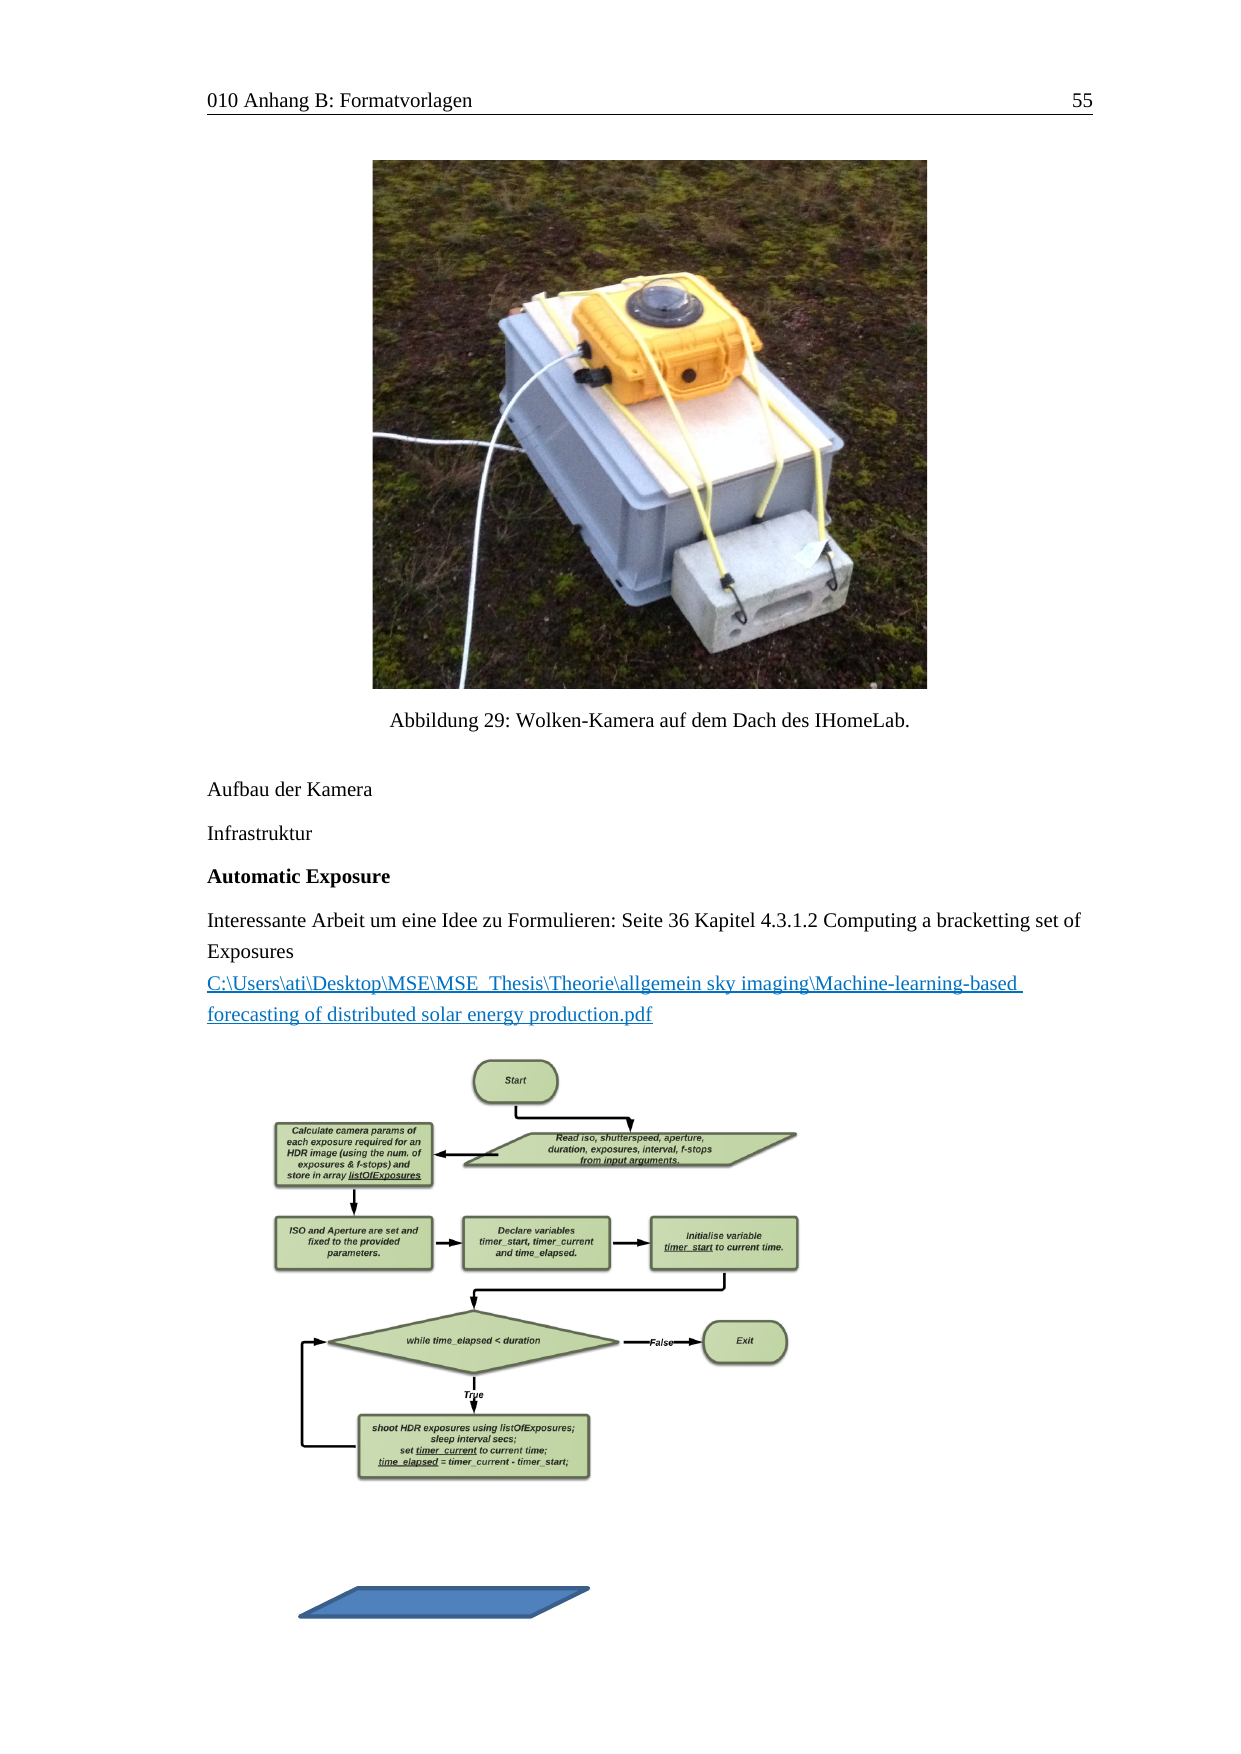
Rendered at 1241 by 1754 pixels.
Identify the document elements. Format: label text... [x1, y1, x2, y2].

text Aufbau der Kamera [207, 777, 1093, 801]
text Infrastruktur [207, 821, 1093, 845]
picture [206, 1045, 845, 1500]
text Abbildung 29: Wolken-Kamera auf dem Dach des IHomeLab. [207, 708, 1093, 732]
text Automatic Exposure [207, 864, 1093, 888]
picture [372, 160, 928, 689]
text Interessante Arbeit um eine Idee zu Formulieren: Seite 36 Kapitel 4.3.1.2 Computing a bracketting set of Exposures C:\Users\ati\Desktop\MSE\MSE_Thesis\Theorie\allgemein sky imaging\Machine-learning-based forecasting of distributed solar energy production.pdf [207, 908, 1093, 1026]
